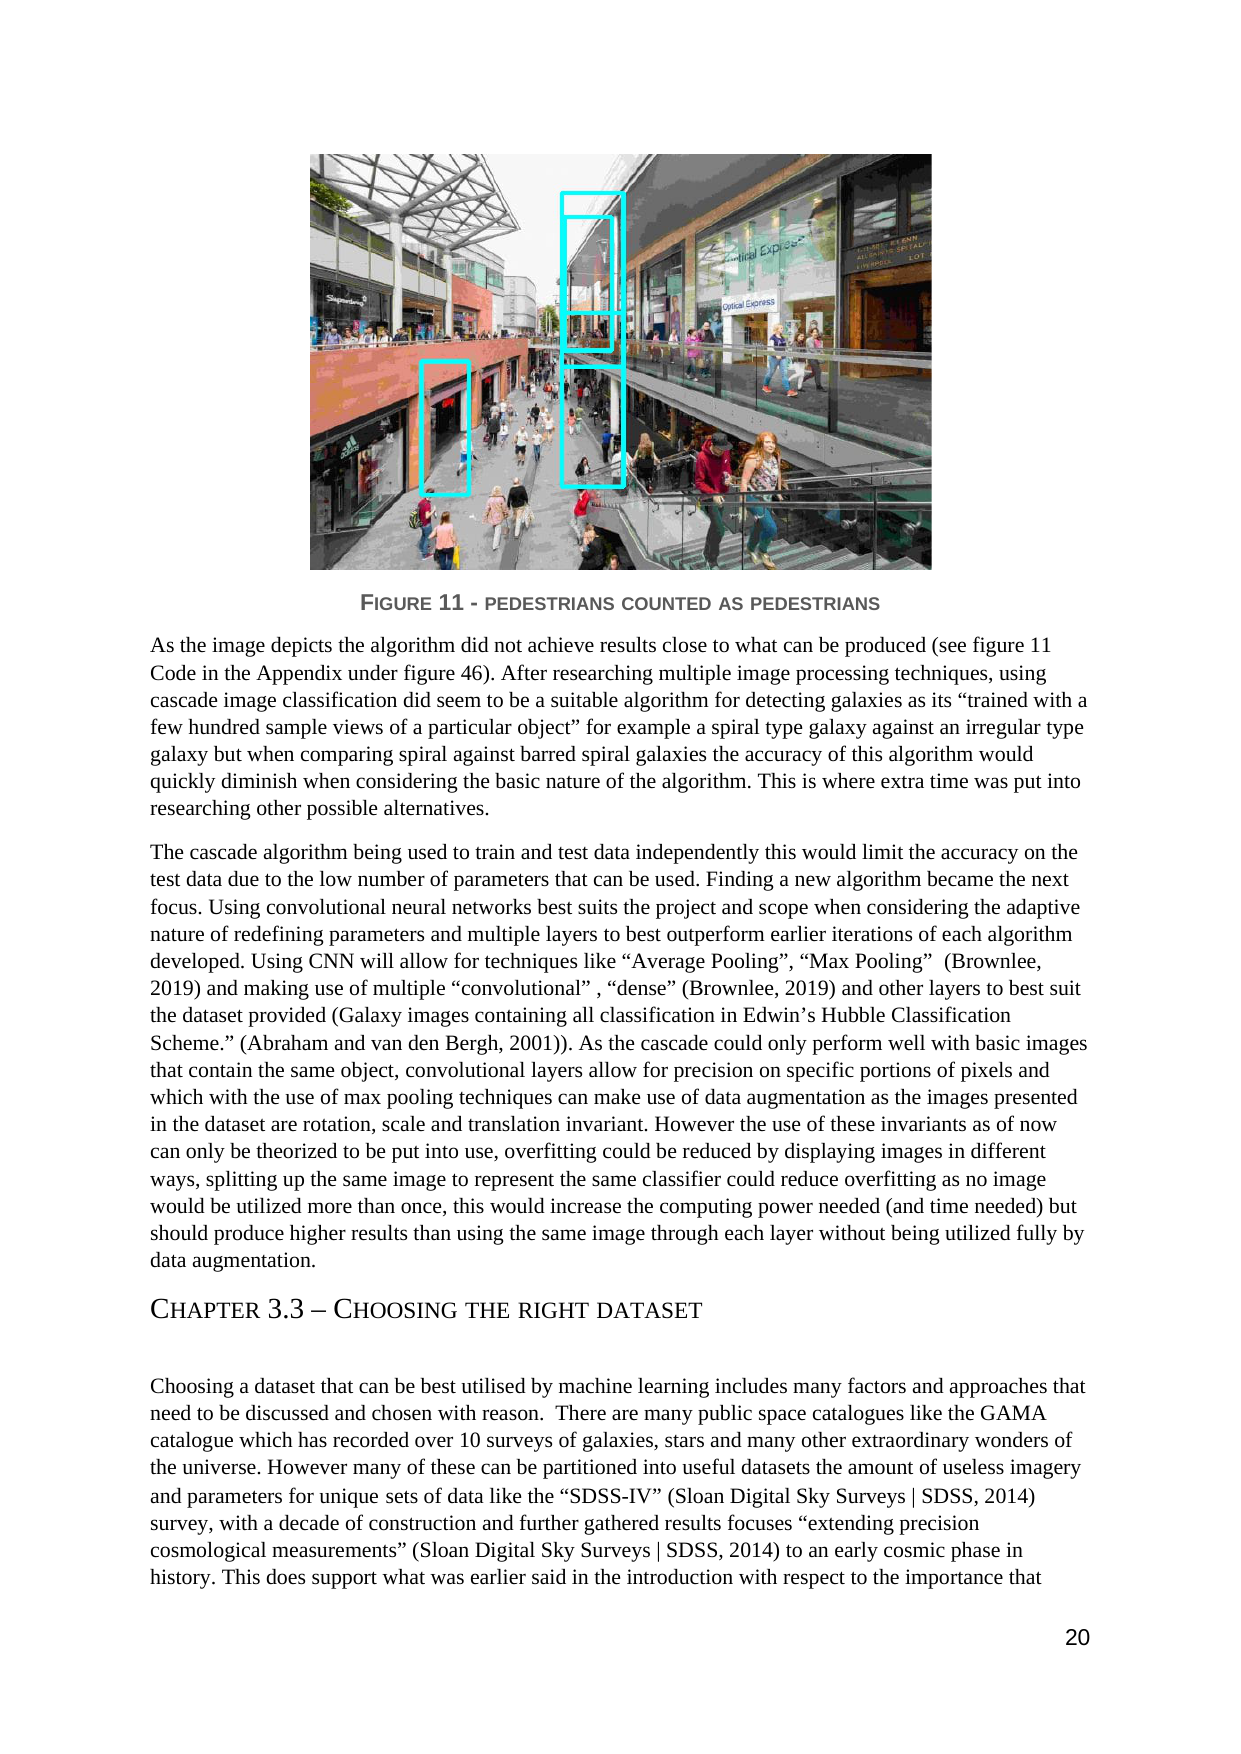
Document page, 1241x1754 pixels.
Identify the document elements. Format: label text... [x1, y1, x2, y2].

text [150, 1373, 1090, 1589]
text The cascade algorithm being used to train and test data independently this would limit the accuracy on the test data due to the low number of parameters that can be used. Finding a new algorithm became the next focus. Using convolutional neural networks best suits the project and scope when considering the adaptive nature of redefining parameters and multiple layers to best outperform earlier iterations of each algorithm developed. Using CNN will allow for techniques like “Average Pooling”, “Max Pooling” (Brownlee, 2019) and making use of multiple “convolutional” , “dense” (Brownlee, 2019) and other layers to best suit the dataset provided (Galaxy images containing all classification in Edwin’s Hubble Classification Scheme.” (Abraham and van den Bergh, 2001)). As the cascade could only perform well with basic images that contain the same object, convolutional layers allow for precision on specific portions of pixels and which with the use of max pooling techniques can make use of data augmentation as the images presented in the dataset are rotation, scale and translation invariant. However the use of these invariants as of now can only be theorized to be put into use, overfitting could be reduced by displaying images in different ways, splitting up the same image to represent the same classifier could reduce overfitting as no image would be utilized more than once, this would increase the computing power needed (and time needed) but should produce higher results than using the same image through each layer without being utilized fully by data augmentation. [150, 839, 1090, 1272]
subtitle Chapter 3.3 – Choosing the right dataset [150, 1291, 1090, 1324]
picture [308, 150, 932, 571]
text As the image depicts the algorithm did not achieve results close to what can be produced (see figure 11 Code in the Appendix under figure 46). After researching multiple image processing techniques, using cascade image classification did seem to be a suitable algorithm for detecting galaxies as its “trained with a few hundred sample views of a particular object” for example a spiral type galaxy against an irregular type galaxy but when comparing spiral against barred spiral galaxies the accuracy of this algorithm would quickly diminish when considering the basic nature of the algorithm. This is where extra time was put into researching other possible alternatives. [150, 632, 1090, 821]
